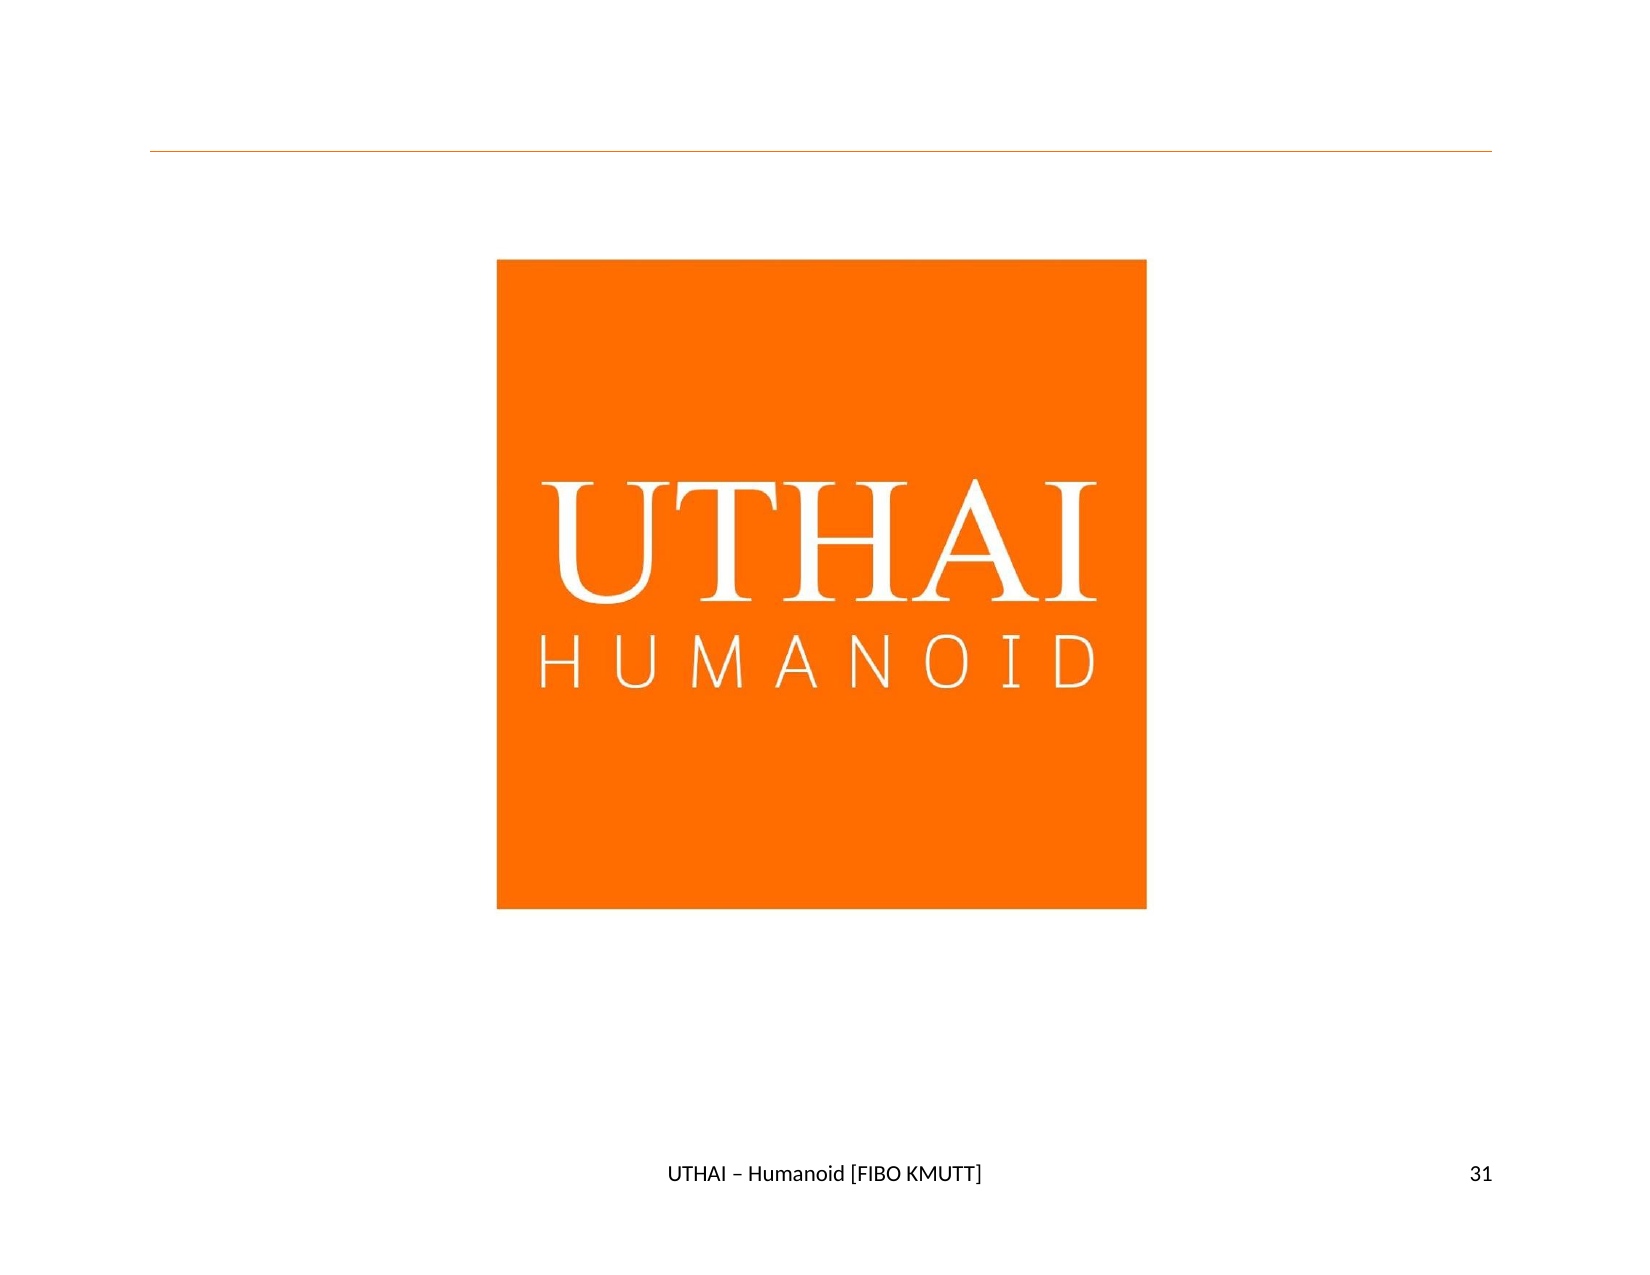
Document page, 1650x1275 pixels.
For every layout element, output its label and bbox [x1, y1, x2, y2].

picture [472, 235, 1170, 933]
